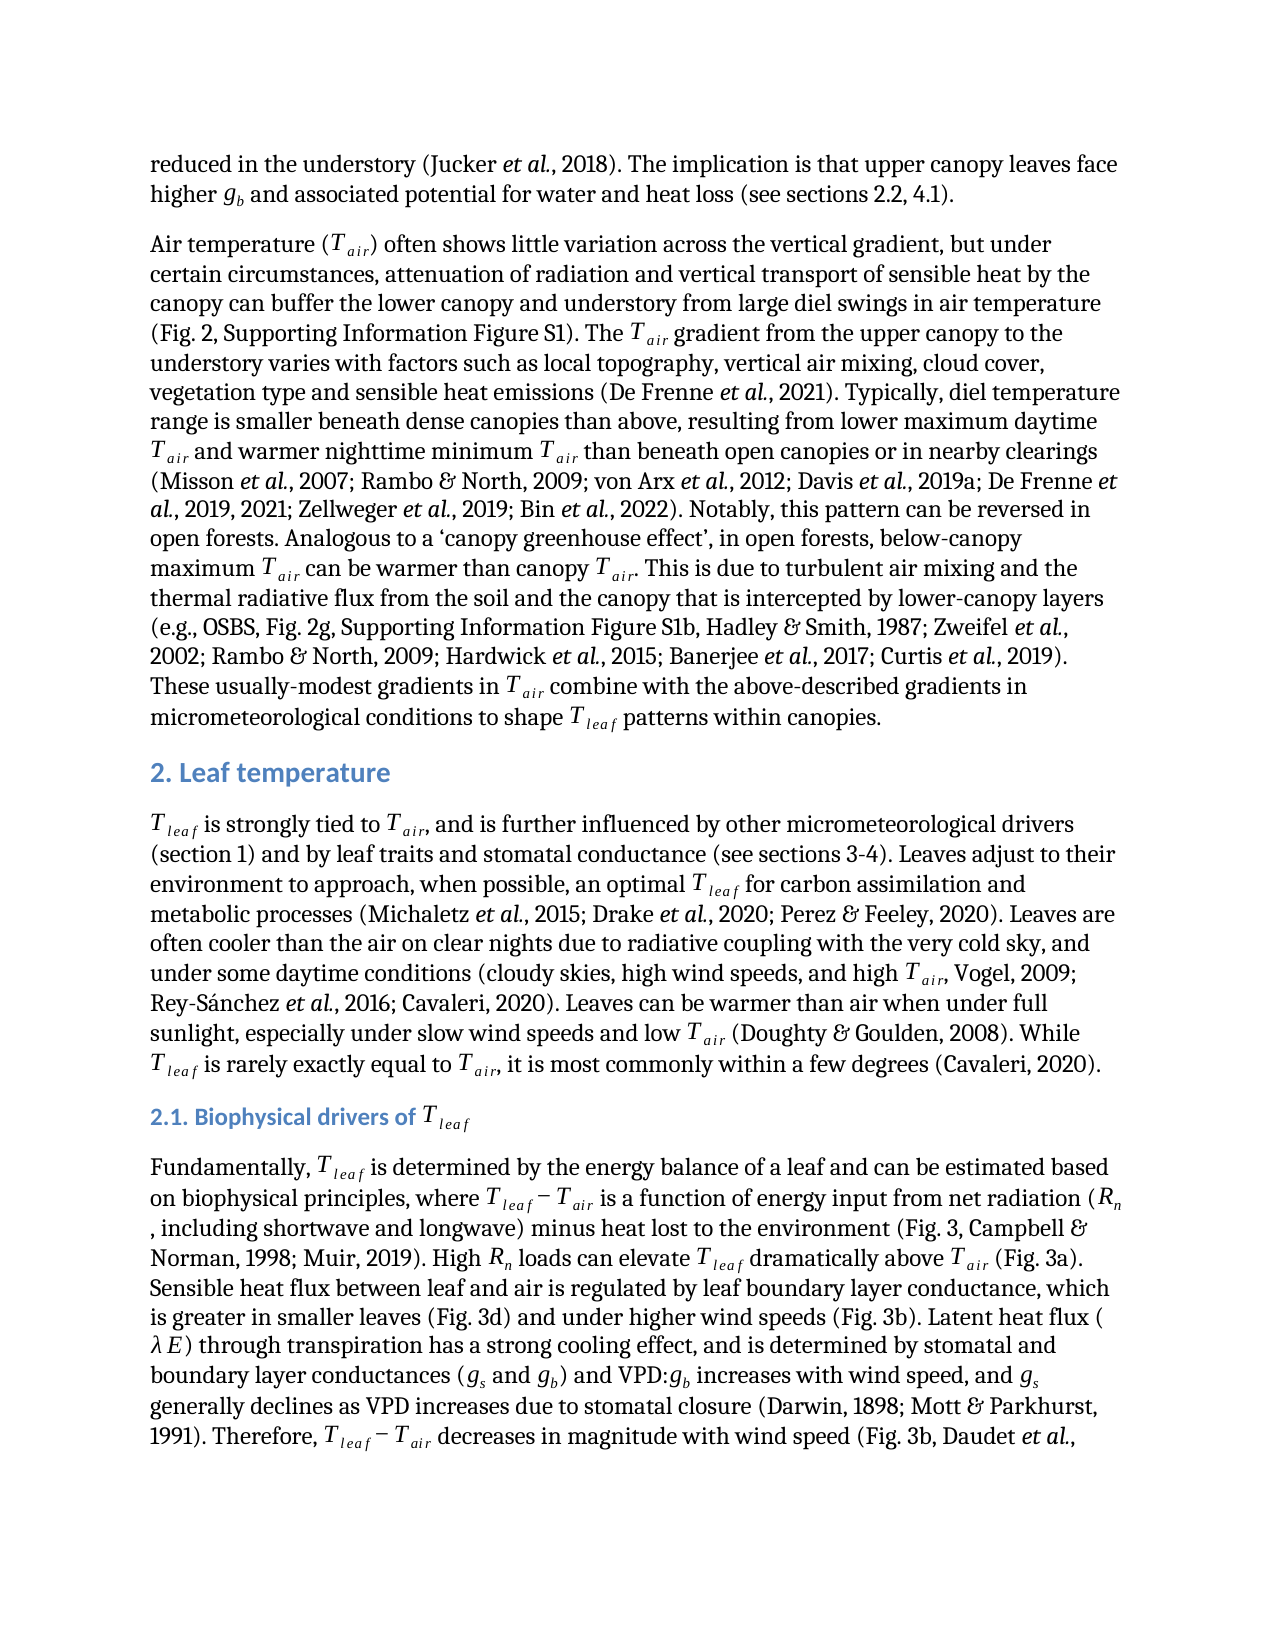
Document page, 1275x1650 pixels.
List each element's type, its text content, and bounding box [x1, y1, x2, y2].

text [150, 150, 1125, 210]
text Air temperature () often shows little variation across the vertical gradient, but under certain circumstances, attenuation of radiation and vertical transport of sensible heat by the canopy can buffer the lower canopy and understory from large diel swings in air temperature (Fig. 2, Supporting Information Figure S1). The gradient from the upper canopy to the understory varies with factors such as local topography, vertical air mixing, cloud cover, vegetation type and sensible heat emissions (De Frenne et al., 2021). Typically, diel temperature range is smaller beneath dense canopies than above, resulting from lower maximum daytime and warmer nighttime minimum than beneath open canopies or in nearby clearings (Misson et al., 2007; Rambo & North, 2009; von Arx et al., 2012; Davis et al., 2019a; De Frenne et al., 2019, 2021; Zellweger et al., 2019; Bin et al., 2022). Notably, this pattern can be reversed in open forests. Analogous to a ‘canopy greenhouse effect’, in open forests, below-canopy maximum can be warmer than canopy . This is due to turbulent air mixing and the thermal radiative flux from the soil and the canopy that is intercepted by lower-canopy layers (e.g., OSBS, Fig. 2g, Supporting Information Figure S1b, Hadley & Smith, 1987; Zweifel et al., 2002; Rambo & North, 2009; Hardwick et al., 2015; Banerjee et al., 2017; Curtis et al., 2019). These usually-modest gradients in combine with the above-described gradients in micrometeorological conditions to shape patterns within canopies. [150, 229, 1125, 733]
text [150, 1151, 1125, 1452]
subtitle 2. Leaf temperature [150, 754, 1125, 790]
text is strongly tied to , and is further influenced by other micrometeorological drivers (section 1) and by leaf traits and stomatal conductance (see sections 3-4). Leaves adjust to their environment to approach, when possible, an optimal for carbon assimilation and metabolic processes (Michaletz et al., 2015; Drake et al., 2020; Perez & Feeley, 2020). Leaves are often cooler than the air on clear nights due to radiative coupling with the very cold sky, and under some daytime conditions (cloudy skies, high wind speeds, and high , Vogel, 2009; Rey-Sánchez et al., 2016; Cavaleri, 2020). Leaves can be warmer than air when under full sunlight, especially under slow wind speeds and low (Doughty & Goulden, 2008). While is rarely exactly equal to , it is most commonly within a few degrees (Cavaleri, 2020). [150, 808, 1125, 1080]
subtitle 2.1. Biophysical drivers of [150, 1101, 1125, 1132]
